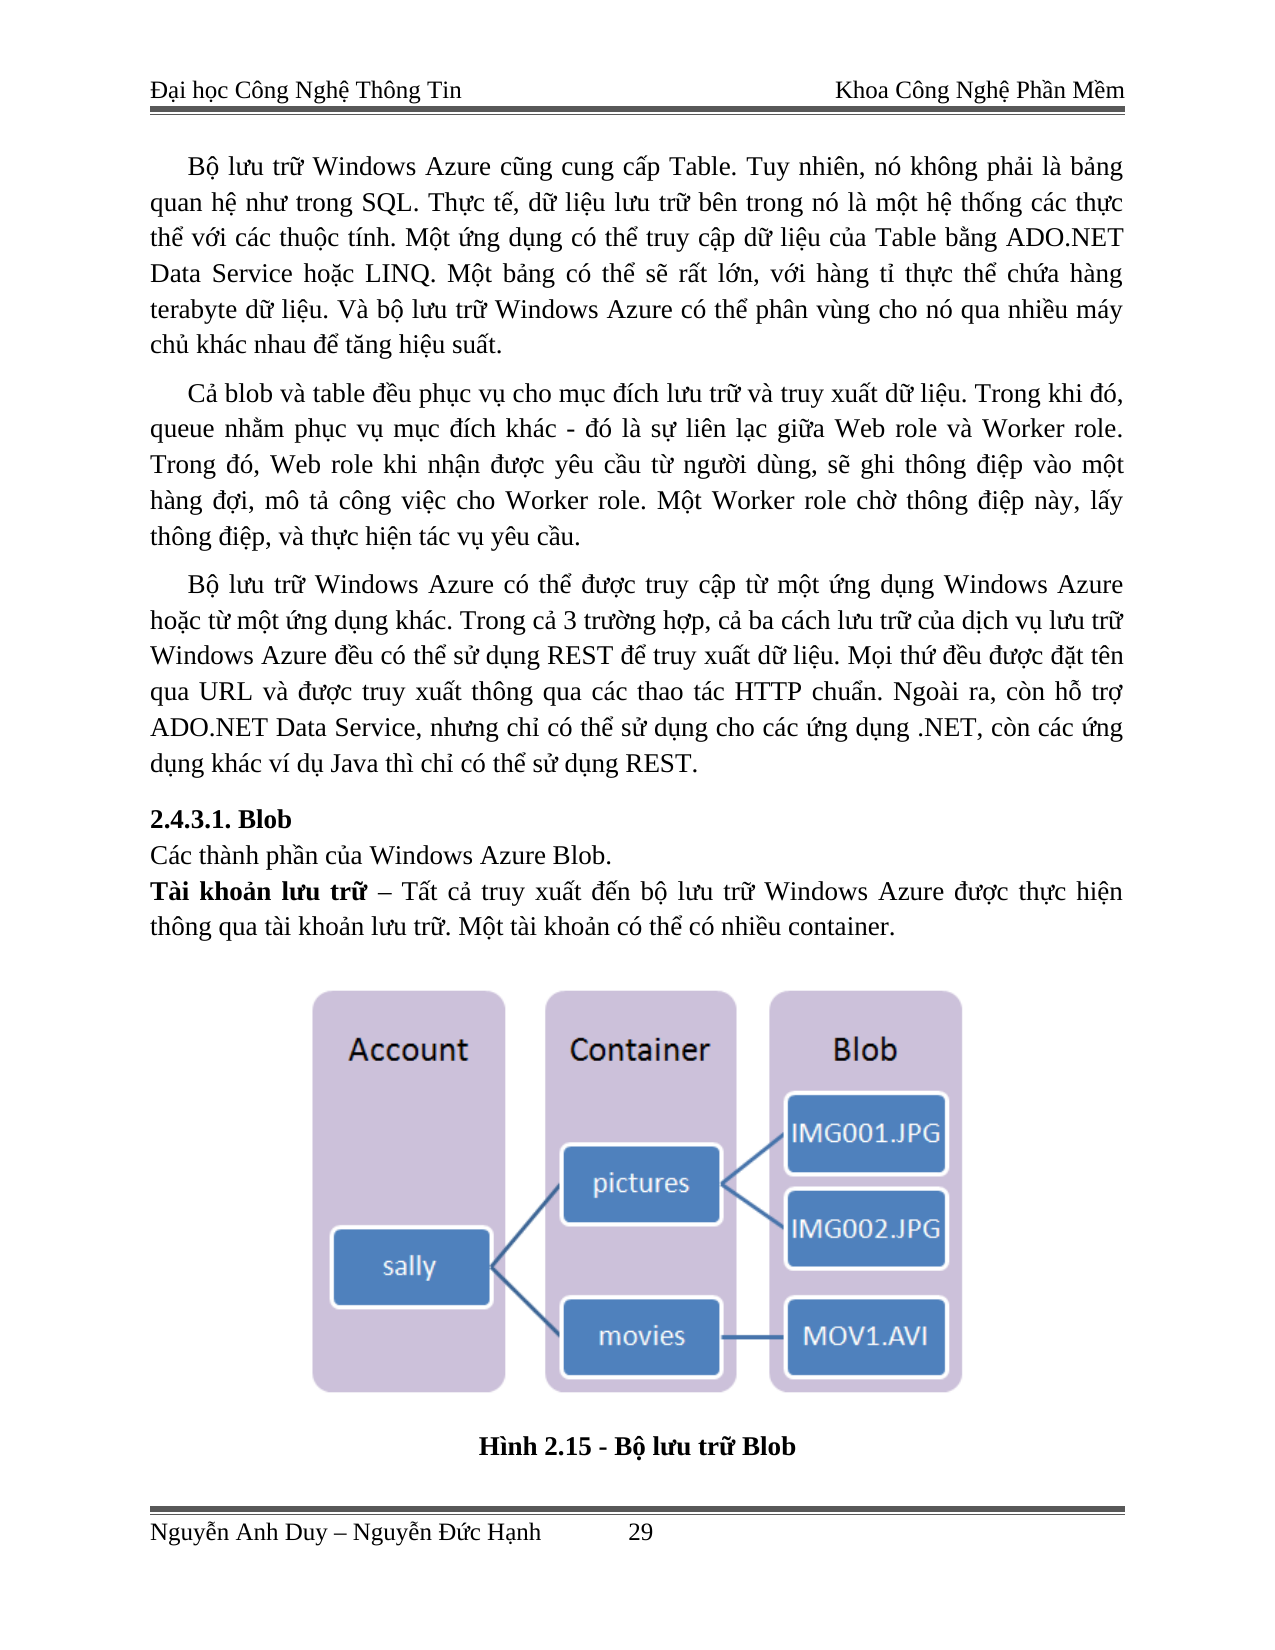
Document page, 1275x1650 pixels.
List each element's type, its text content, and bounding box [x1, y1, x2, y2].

text Cả blob và table đều phục vụ cho mục đích lưu trữ và truy xuất dữ liệu. Trong khi đó, queue nhằm phục vụ mục đích khác - đó là sự liên lạc giữa Web role và Worker role. Trong đó, Web role khi nhận được yêu cầu từ người dùng, sẽ ghi thông điệp vào một hàng đợi, mô tả công việc cho Worker role. Một Worker role chờ thông điệp này, lấy thông điệp, và thực hiện tác vụ yêu cầu. [150, 377, 1125, 551]
subtitle 2.4.3.1. Blob [150, 803, 1125, 834]
text Các thành phần của Windows Azure Blob. [150, 839, 1125, 870]
subtitle Hình 2.15 - Bộ lưu trữ Blob [150, 1430, 1125, 1461]
text Tài khoản lưu trữ – Tất cả truy xuất đến bộ lưu trữ Windows Azure được thực hiện thông qua tài khoản lưu trữ. Một tài khoản có thể có nhiều container. [150, 875, 1125, 942]
picture [307, 981, 968, 1401]
text Bộ lưu trữ Windows Azure cũng cung cấp Table. Tuy nhiên, nó không phải là bảng quan hệ như trong SQL. Thực tế, dữ liệu lưu trữ bên trong nó là một hệ thống các thực thể với các thuộc tính. Một ứng dụng có thể truy cập dữ liệu của Table bằng ADO.NET Data Service hoặc LINQ. Một bảng có thể sẽ rất lớn, với hàng tỉ thực thể chứa hàng terabyte dữ liệu. Và bộ lưu trữ Windows Azure có thể phân vùng cho nó qua nhiều máy chủ khác nhau để tăng hiệu suất. [150, 150, 1125, 360]
text Bộ lưu trữ Windows Azure có thể được truy cập từ một ứng dụng Windows Azure hoặc từ một ứng dụng khác. Trong cả 3 trường hợp, cả ba cách lưu trữ của dịch vụ lưu trữ Windows Azure đều có thể sử dụng REST để truy xuất dữ liệu. Mọi thứ đều được đặt tên qua URL và được truy xuất thông qua các thao tác HTTP chuẩn. Ngoài ra, còn hỗ trợ ADO.NET Data Service, nhưng chỉ có thể sử dụng cho các ứng dụng .NET, còn các ứng dụng khác ví dụ Java thì chỉ có thể sử dụng REST. [150, 568, 1125, 778]
